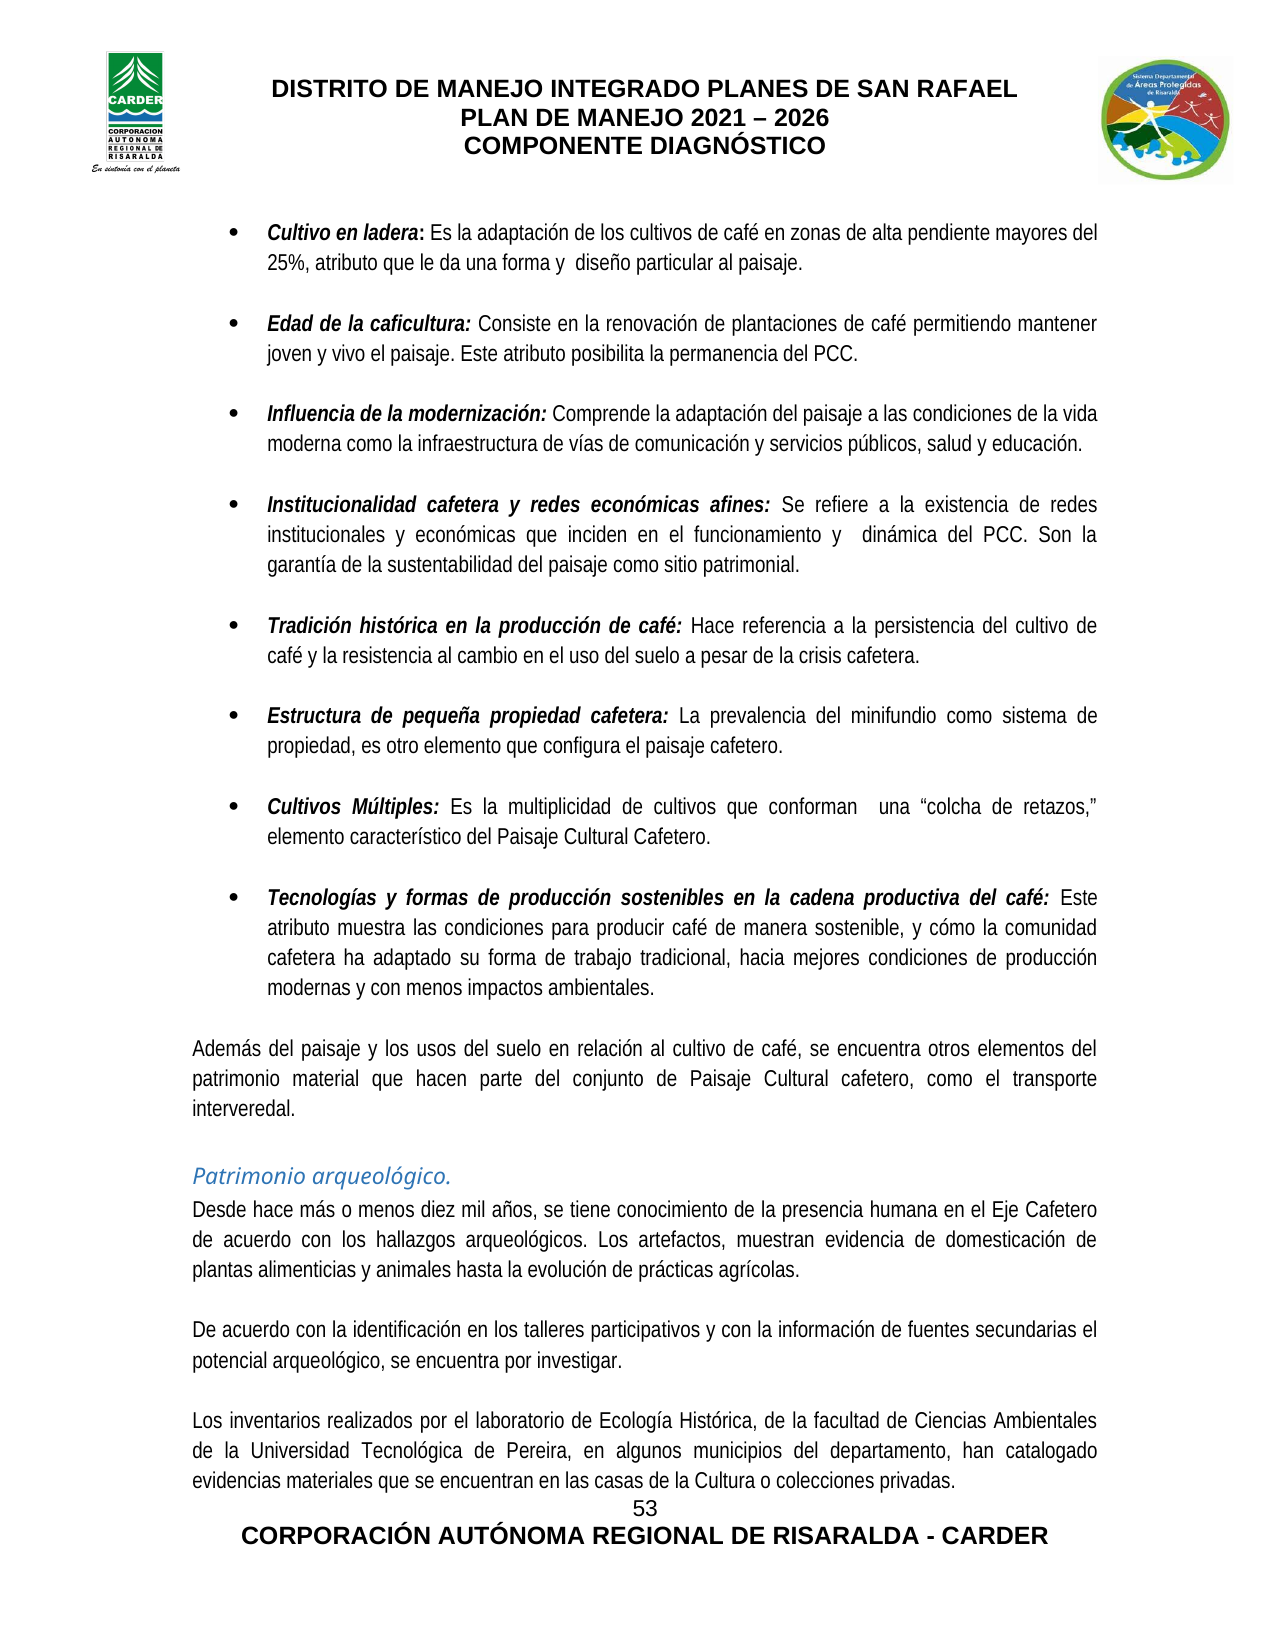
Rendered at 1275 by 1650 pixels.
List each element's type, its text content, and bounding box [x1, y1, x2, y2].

text Desde hace más o menos diez mil años, se tiene conocimiento de la presencia humana en el Eje Cafetero de acuerdo con los hallazgos arqueológicos. Los artefactos, muestran evidencia de domesticación de plantas alimenticias y animales hasta la evolución de prácticas agrícolas. [192, 1196, 1098, 1282]
text De acuerdo con la identificación en los talleres participativos y con la información de fuentes secundarias el potencial arqueológico, se encuentra por investigar. [192, 1316, 1098, 1373]
list Tradición histórica en la producción de café: Hace referencia a la persistencia del cultivo de café y la resistencia al cambio en el uso del suelo a pesar de la crisis cafetera. [229, 612, 1098, 668]
picture [1097, 56, 1234, 185]
text Además del paisaje y los usos del suelo en relación al cultivo de café, se encuentra otros elementos del patrimonio material que hacen parte del conjunto de Paisaje Cultural cafetero, como el transporte interveredal. [192, 1034, 1098, 1121]
text Los inventarios realizados por el laboratorio de Ecología Histórica, de la facultad de Ciencias Ambientales de la Universidad Tecnológica de Pereira, en algunos municipios del departamento, han catalogado evidencias materiales que se encuentran en las casas de la Cultura o colecciones privadas. [192, 1407, 1098, 1494]
list Institucionalidad cafetera y redes económicas afines: Se refiere a la existencia de redes institucionales y económicas que inciden en el funcionamiento y dinámica del PCC. Son la garantía de la sustentabilidad del paisaje como sitio patrimonial. [229, 491, 1098, 578]
list Estructura de pequeña propiedad cafetera: La prevalencia del minifundio como sistema de propiedad, es otro elemento que configura el paisaje cafetero. [229, 702, 1098, 759]
list Cultivo en ladera: Es la adaptación de los cultivos de café en zonas de alta pendiente mayores del 25%, atributo que le da una forma y diseño particular al paisaje. [229, 219, 1098, 276]
list Influencia de la modernización: Comprende la adaptación del paisaje a las condiciones de la vida moderna como la infraestructura de vías de comunicación y servicios públicos, salud y educación. [229, 400, 1098, 457]
list Tecnologías y formas de producción sostenibles en la cadena productiva del café: Este atributo muestra las condiciones para producir café de manera sostenible, y cómo la comunidad cafetera ha adaptado su forma de trabajo tradicional, hacia mejores condiciones de producción modernas y con menos impactos ambientales. [229, 883, 1098, 1001]
subtitle Patrimonio arqueológico. [192, 1159, 1098, 1191]
list Edad de la caficultura: Consiste en la renovación de plantaciones de café permitiendo mantener joven y vivo el paisaje. Este atributo posibilita la permanencia del PCC. [229, 309, 1098, 366]
list Cultivos Múltiples: Es la multiplicidad de cultivos que conforman una “colcha de retazos,” elemento característico del Paisaje Cultural Cafetero. [229, 793, 1098, 849]
picture [86, 44, 186, 183]
